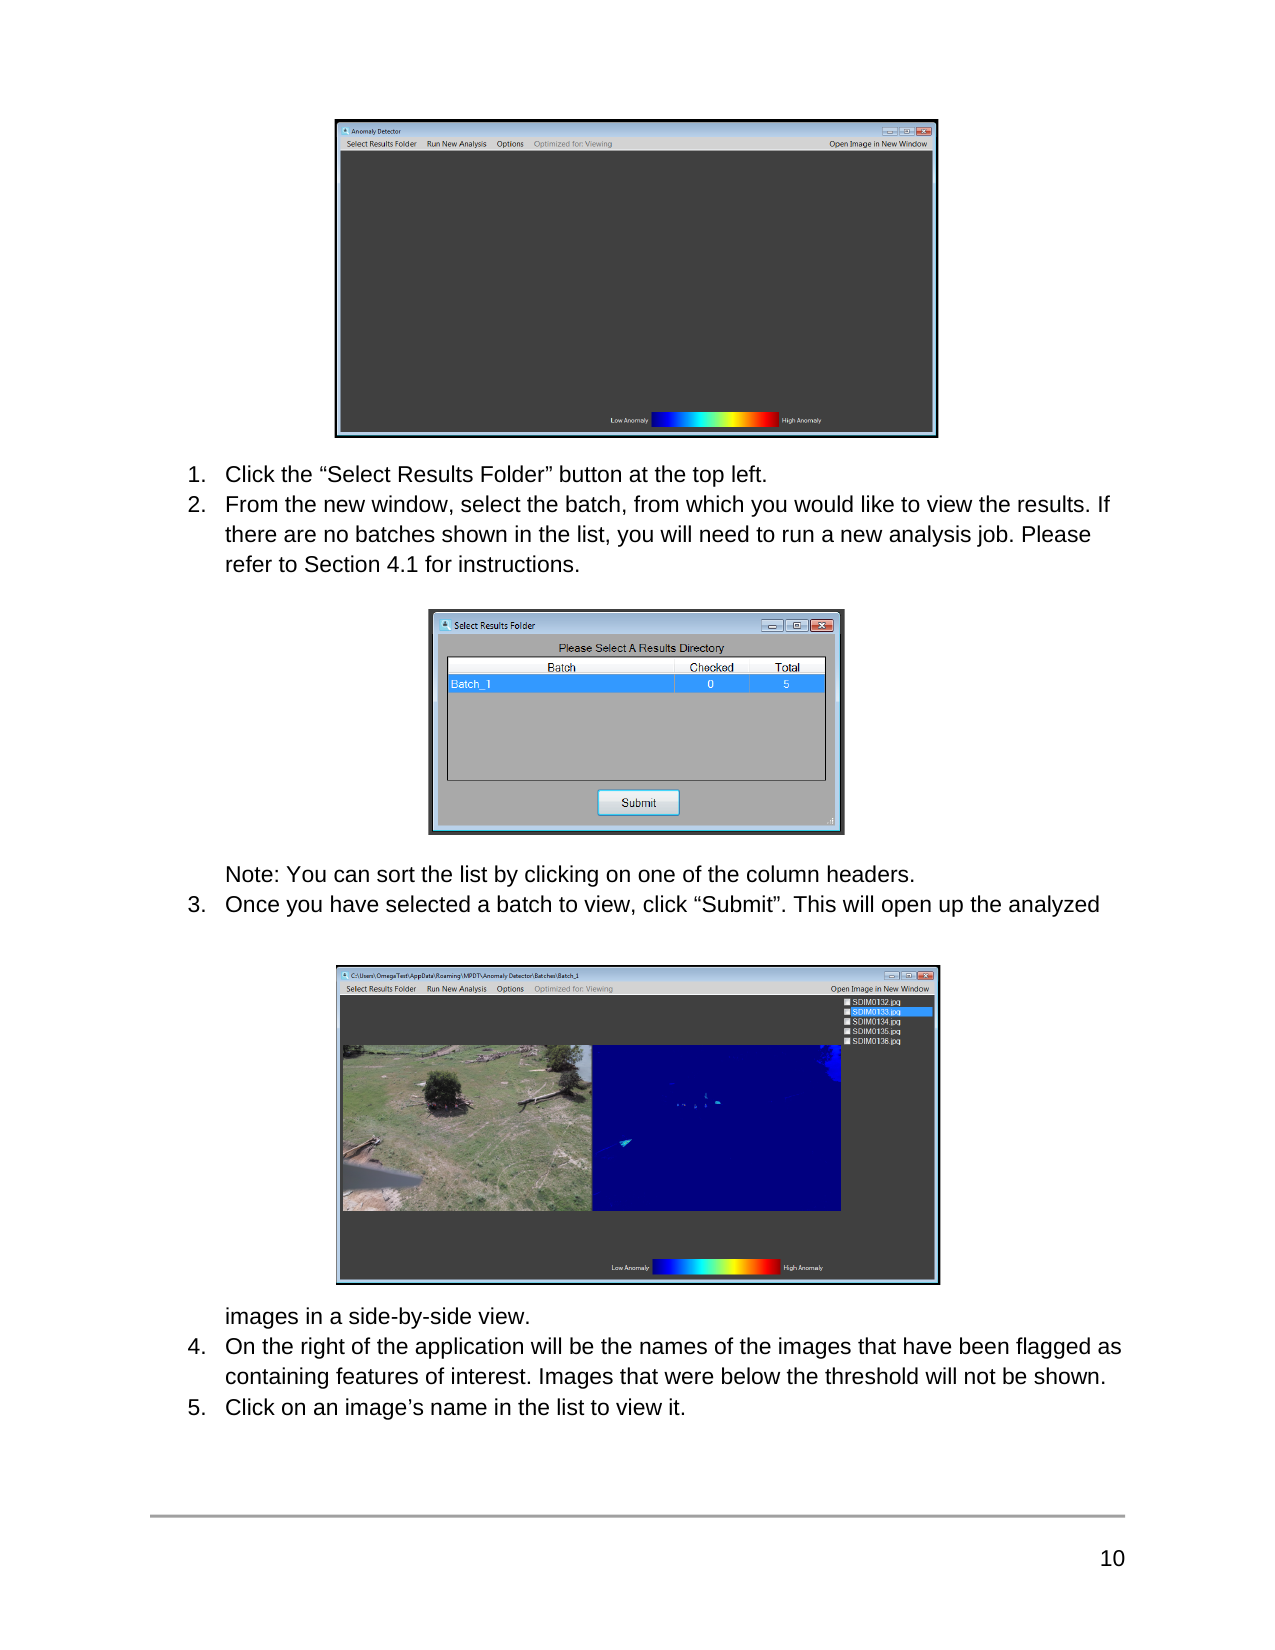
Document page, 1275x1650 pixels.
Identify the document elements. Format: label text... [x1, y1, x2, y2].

list From the new window, select the batch, from which you would like to view the results. If there are no batches shown in the list, you will need to run a new analysis job. Please refer to Section 4.1 for instructions. [187, 491, 1125, 577]
picture [334, 119, 939, 438]
list On the right of the application will be the names of the images that have been flagged as containing features of interest. Images that were below the threshold will not be shown. [187, 1333, 1125, 1390]
picture [428, 609, 845, 835]
picture [336, 965, 941, 1285]
list Click on an image’s name in the list to view it. [187, 1393, 1125, 1420]
